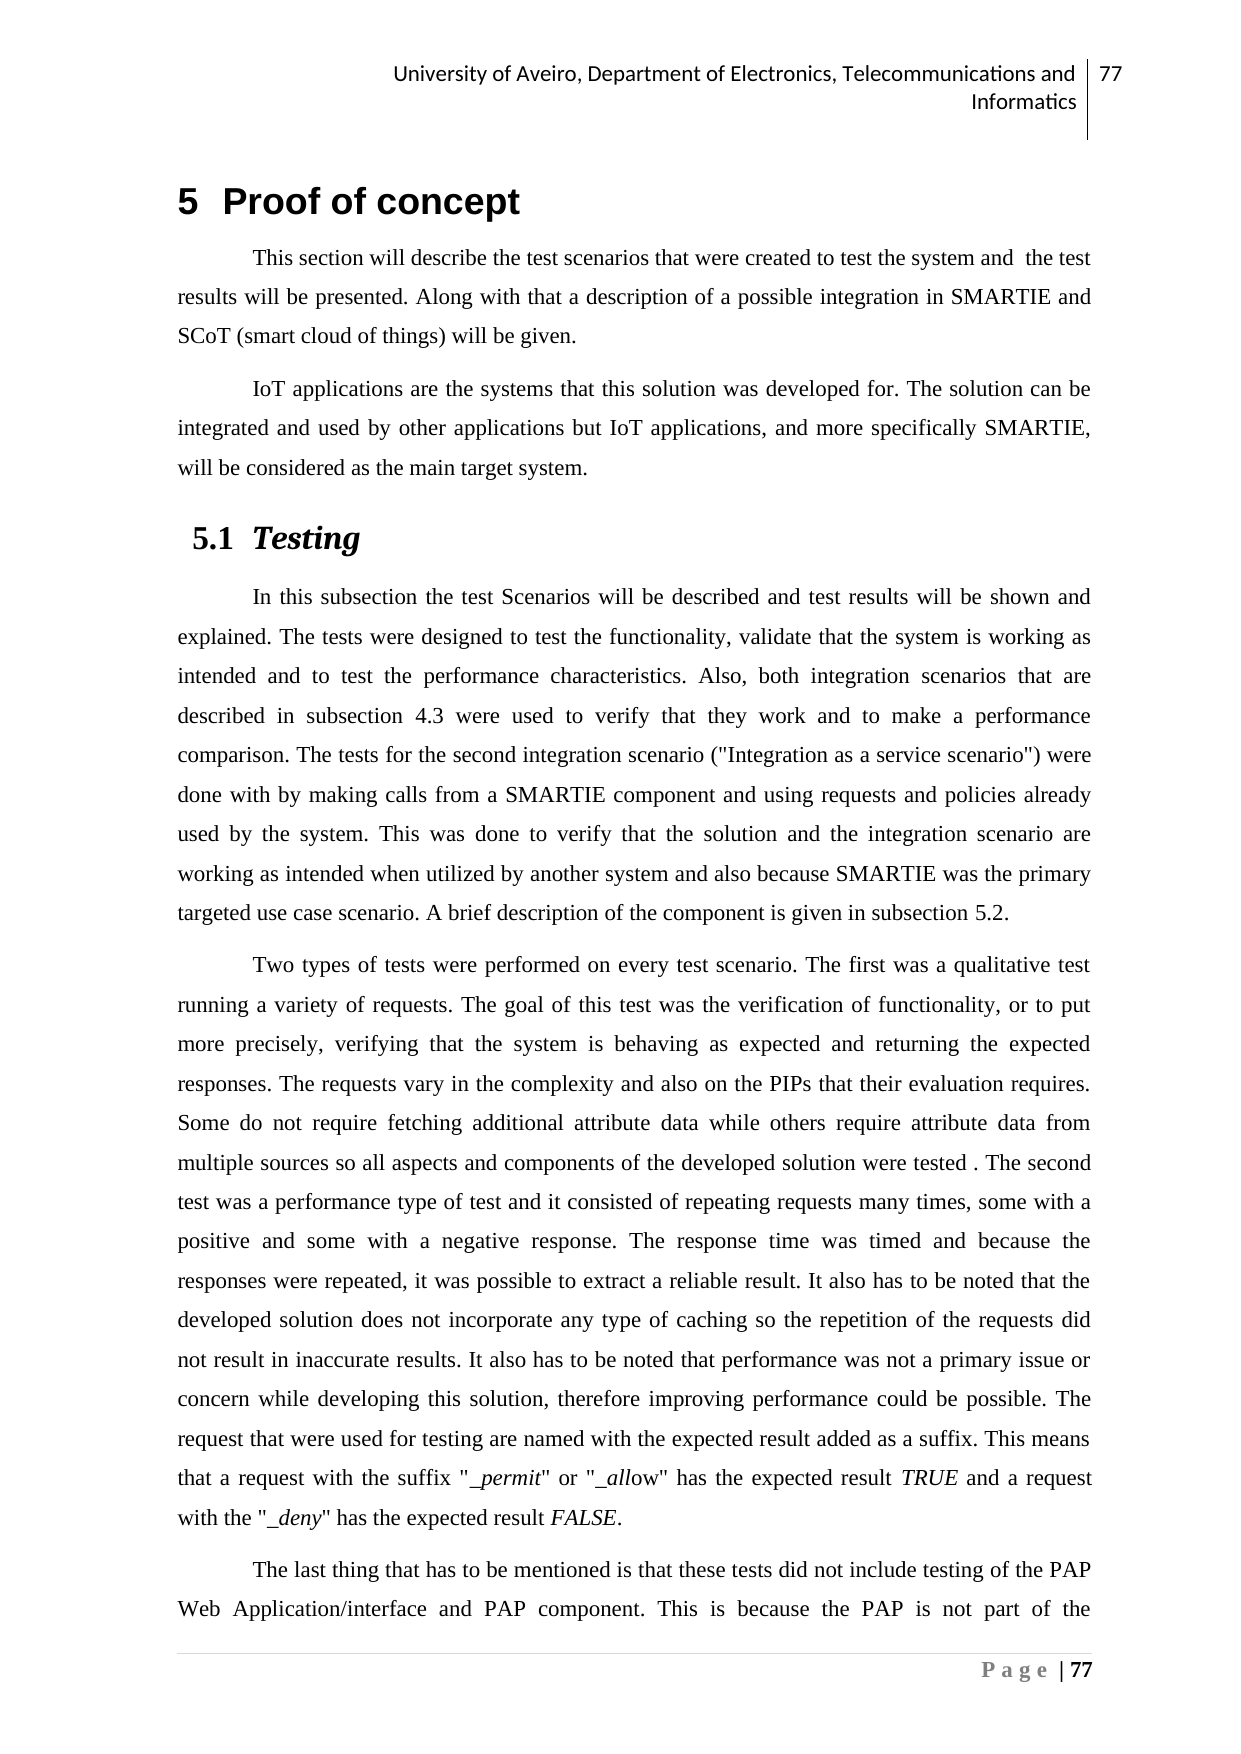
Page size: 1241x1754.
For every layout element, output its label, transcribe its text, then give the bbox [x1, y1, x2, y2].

subtitle Proof of concept [177, 179, 1092, 222]
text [177, 1556, 1092, 1622]
subtitle Testing [192, 518, 1092, 557]
text Two types of tests were performed on every test scenario. The first was a qualitative test running a variety of requests. The goal of this test was the verification of functionality, or to put more precisely, verifying that the system is behaving as expected and returning the expected responses. The requests vary in the complexity and also on the PIPs that their evaluation requires. Some do not require fetching additional attribute data while others require attribute data from multiple sources so all aspects and components of the developed solution were tested . The second test was a performance type of test and it consisted of repeating requests many times, some with a positive and some with a negative response. The response time was timed and because the responses were repeated, it was possible to extract a reliable result. It also has to be noted that the developed solution does not incorporate any type of caching so the repetition of the requests did not result in inaccurate results. It also has to be noted that performance was not a primary issue or concern while developing this solution, therefore improving performance could be possible. The request that were used for testing are named with the expected result added as a suffix. This means that a request with the suffix "_permit" or "_allow" has the expected result TRUE and a request with the "_deny" has the expected result FALSE. [177, 951, 1092, 1530]
text In this subsection the test Scenarios will be described and test results will be shown and explained. The tests were designed to test the functionality, validate that the system is working as intended and to test the performance characteristics. Also, both integration scenarios that are described in subsection 4.3 were used to verify that they work and to make a performance comparison. The tests for the second integration scenario ("Integration as a service scenario") were done with by making calls from a SMARTIE component and using requests and policies already used by the system. This was done to verify that the solution and the integration scenario are working as intended when utilized by another system and also because SMARTIE was the primary targeted use case scenario. A brief description of the component is given in subsection 5.2. [177, 583, 1092, 926]
text This section will describe the test scenarios that were created to test the system and the test results will be presented. Along with that a description of a possible integration in SMARTIE and SCoT (smart cloud of things) will be given. [177, 244, 1092, 349]
text IoT applications are the systems that this solution was developed for. The solution can be integrated and used by other applications but IoT applications, and more specifically SMARTIE, will be considered as the main target system. [177, 374, 1092, 480]
